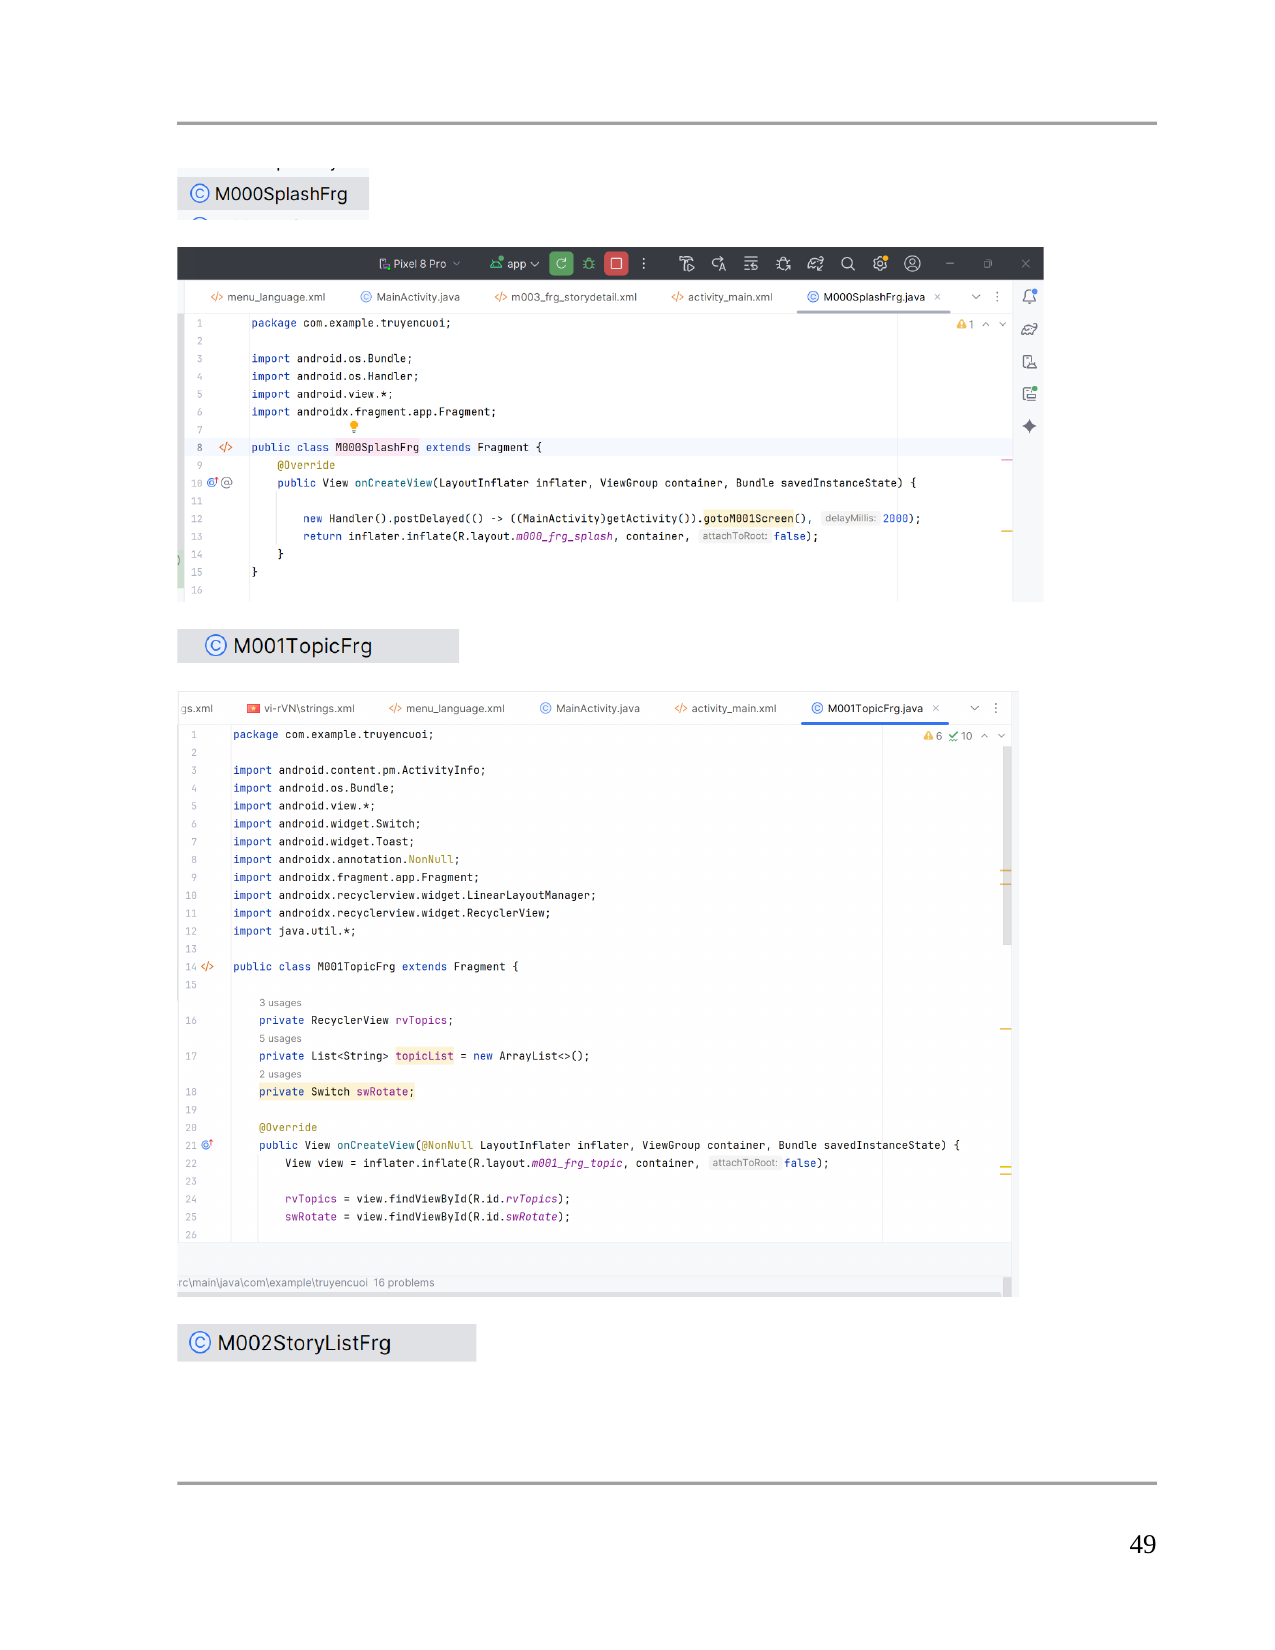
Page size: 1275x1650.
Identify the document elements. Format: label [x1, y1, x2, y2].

picture [177, 247, 1044, 602]
picture [177, 691, 1020, 1297]
